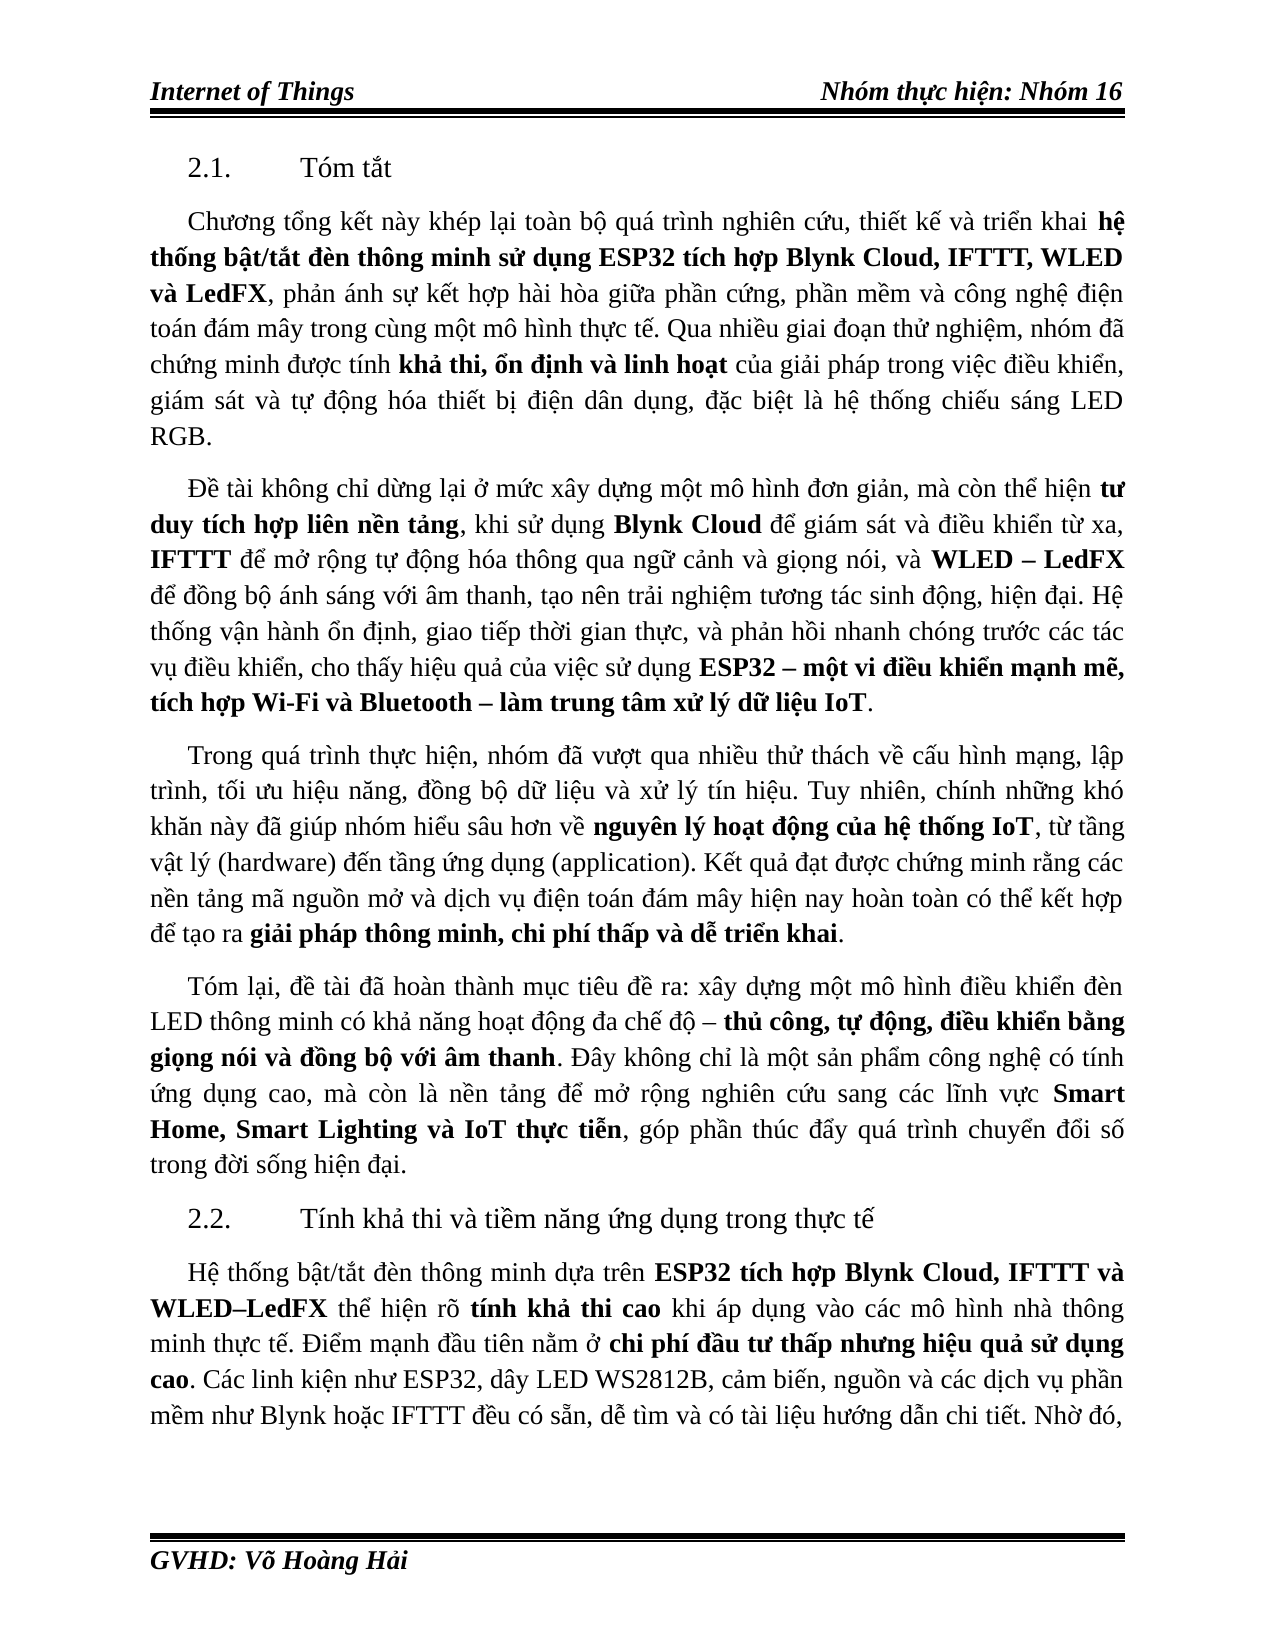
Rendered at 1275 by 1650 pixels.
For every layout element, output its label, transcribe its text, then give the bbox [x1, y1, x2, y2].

text Đề tài không chỉ dừng lại ở mức xây dựng một mô hình đơn giản, mà còn thể hiện tư duy tích hợp liên nền tảng, khi sử dụng Blynk Cloud để giám sát và điều khiển từ xa, IFTTT để mở rộng tự động hóa thông qua ngữ cảnh và giọng nói, và WLED – LedFX để đồng bộ ánh sáng với âm thanh, tạo nên trải nghiệm tương tác sinh động, hiện đại. Hệ thống vận hành ổn định, giao tiếp thời gian thực, và phản hồi nhanh chóng trước các tác vụ điều khiển, cho thấy hiệu quả của việc sử dụng ESP32 – một vi điều khiển mạnh mẽ, tích hợp Wi-Fi và Bluetooth – làm trung tâm xử lý dữ liệu IoT. [150, 472, 1125, 717]
text Chương tổng kết này khép lại toàn bộ quá trình nghiên cứu, thiết kế và triển khai hệ thống bật/tắt đèn thông minh sử dụng ESP32 tích hợp Blynk Cloud, IFTTT, WLED và LedFX, phản ánh sự kết hợp hài hòa giữa phần cứng, phần mềm và công nghệ điện toán đám mây trong cùng một mô hình thực tế. Qua nhiều giai đoạn thử nghiệm, nhóm đã chứng minh được tính khả thi, ổn định và linh hoạt của giải pháp trong việc điều khiển, giám sát và tự động hóa thiết bị điện dân dụng, đặc biệt là hệ thống chiếu sáng LED RGB. [150, 205, 1125, 451]
list Tóm tắt [187, 150, 1125, 183]
text Tóm lại, đề tài đã hoàn thành mục tiêu đề ra: xây dựng một mô hình điều khiển đèn LED thông minh có khả năng hoạt động đa chế độ – thủ công, tự động, điều khiển bằng giọng nói và đồng bộ với âm thanh. Đây không chỉ là một sản phẩm công nghệ có tính ứng dụng cao, mà còn là nền tảng để mở rộng nghiên cứu sang các lĩnh vực Smart Home, Smart Lighting và IoT thực tiễn, góp phần thúc đẩy quá trình chuyển đổi số trong đời sống hiện đại. [150, 970, 1125, 1179]
text Trong quá trình thực hiện, nhóm đã vượt qua nhiều thử thách về cấu hình mạng, lập trình, tối ưu hiệu năng, đồng bộ dữ liệu và xử lý tín hiệu. Tuy nhiên, chính những khó khăn này đã giúp nhóm hiểu sâu hơn về nguyên lý hoạt động của hệ thống IoT, từ tầng vật lý (hardware) đến tầng ứng dụng (application). Kết quả đạt được chứng minh rằng các nền tảng mã nguồn mở và dịch vụ điện toán đám mây hiện nay hoàn toàn có thể kết hợp để tạo ra giải pháp thông minh, chi phí thấp và dễ triển khai. [150, 739, 1125, 948]
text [150, 1256, 1125, 1430]
list Tính khả thi và tiềm năng ứng dụng trong thực tế [187, 1201, 1125, 1234]
